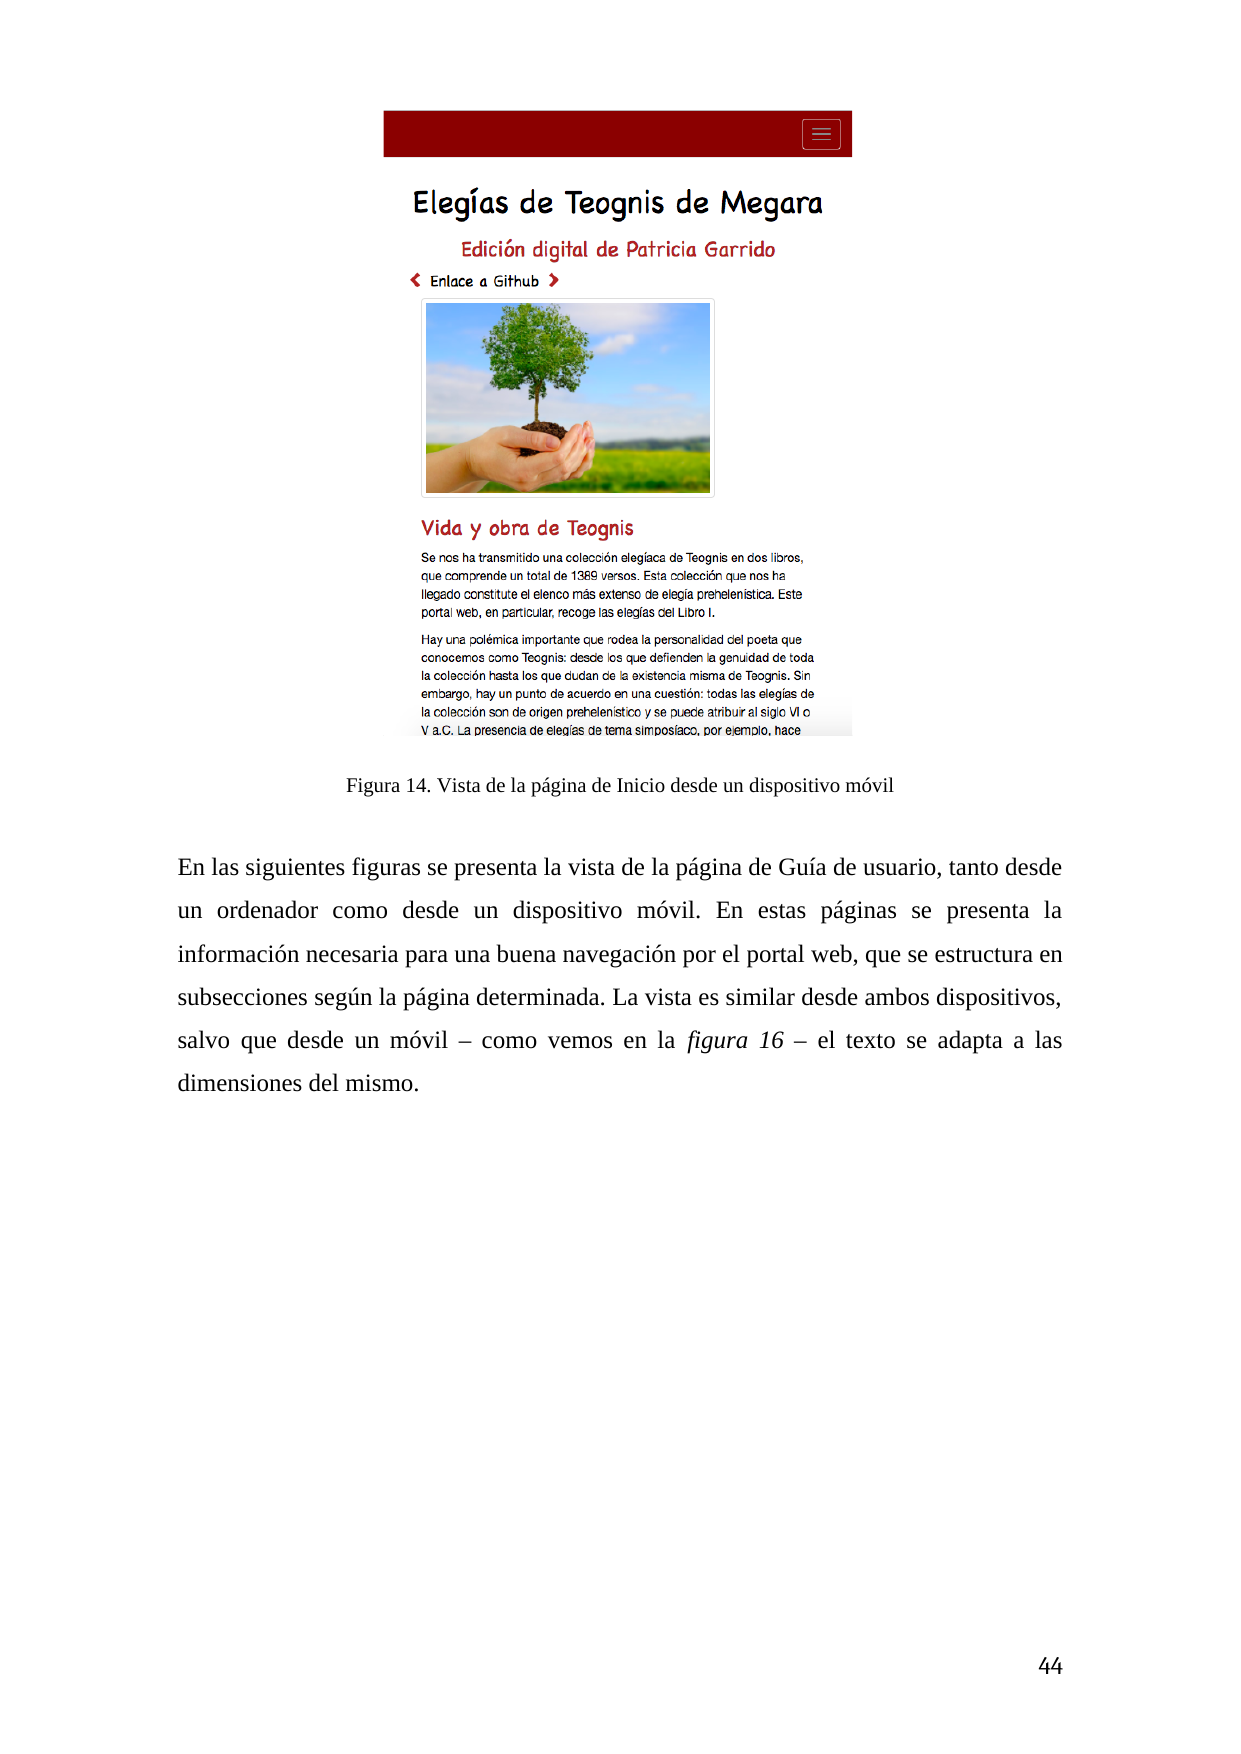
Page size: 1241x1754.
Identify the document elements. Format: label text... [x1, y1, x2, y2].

text En las siguientes figuras se presenta la vista de la página de Guía de usuario, tanto desde un ordenador como desde un dispositivo móvil. En estas páginas se presenta la información necesaria para una buena navegación por el portal web, que se estructura en subsecciones según la página determinada. La vista es similar desde ambos dispositivos, salvo que desde un móvil – como vemos en la figura 16 – el texto se adapta a las dimensiones del mismo. [177, 852, 1063, 1097]
picture [383, 110, 853, 736]
text Figura 14. Vista de la página de Inicio desde un dispositivo móvil [177, 773, 1063, 797]
